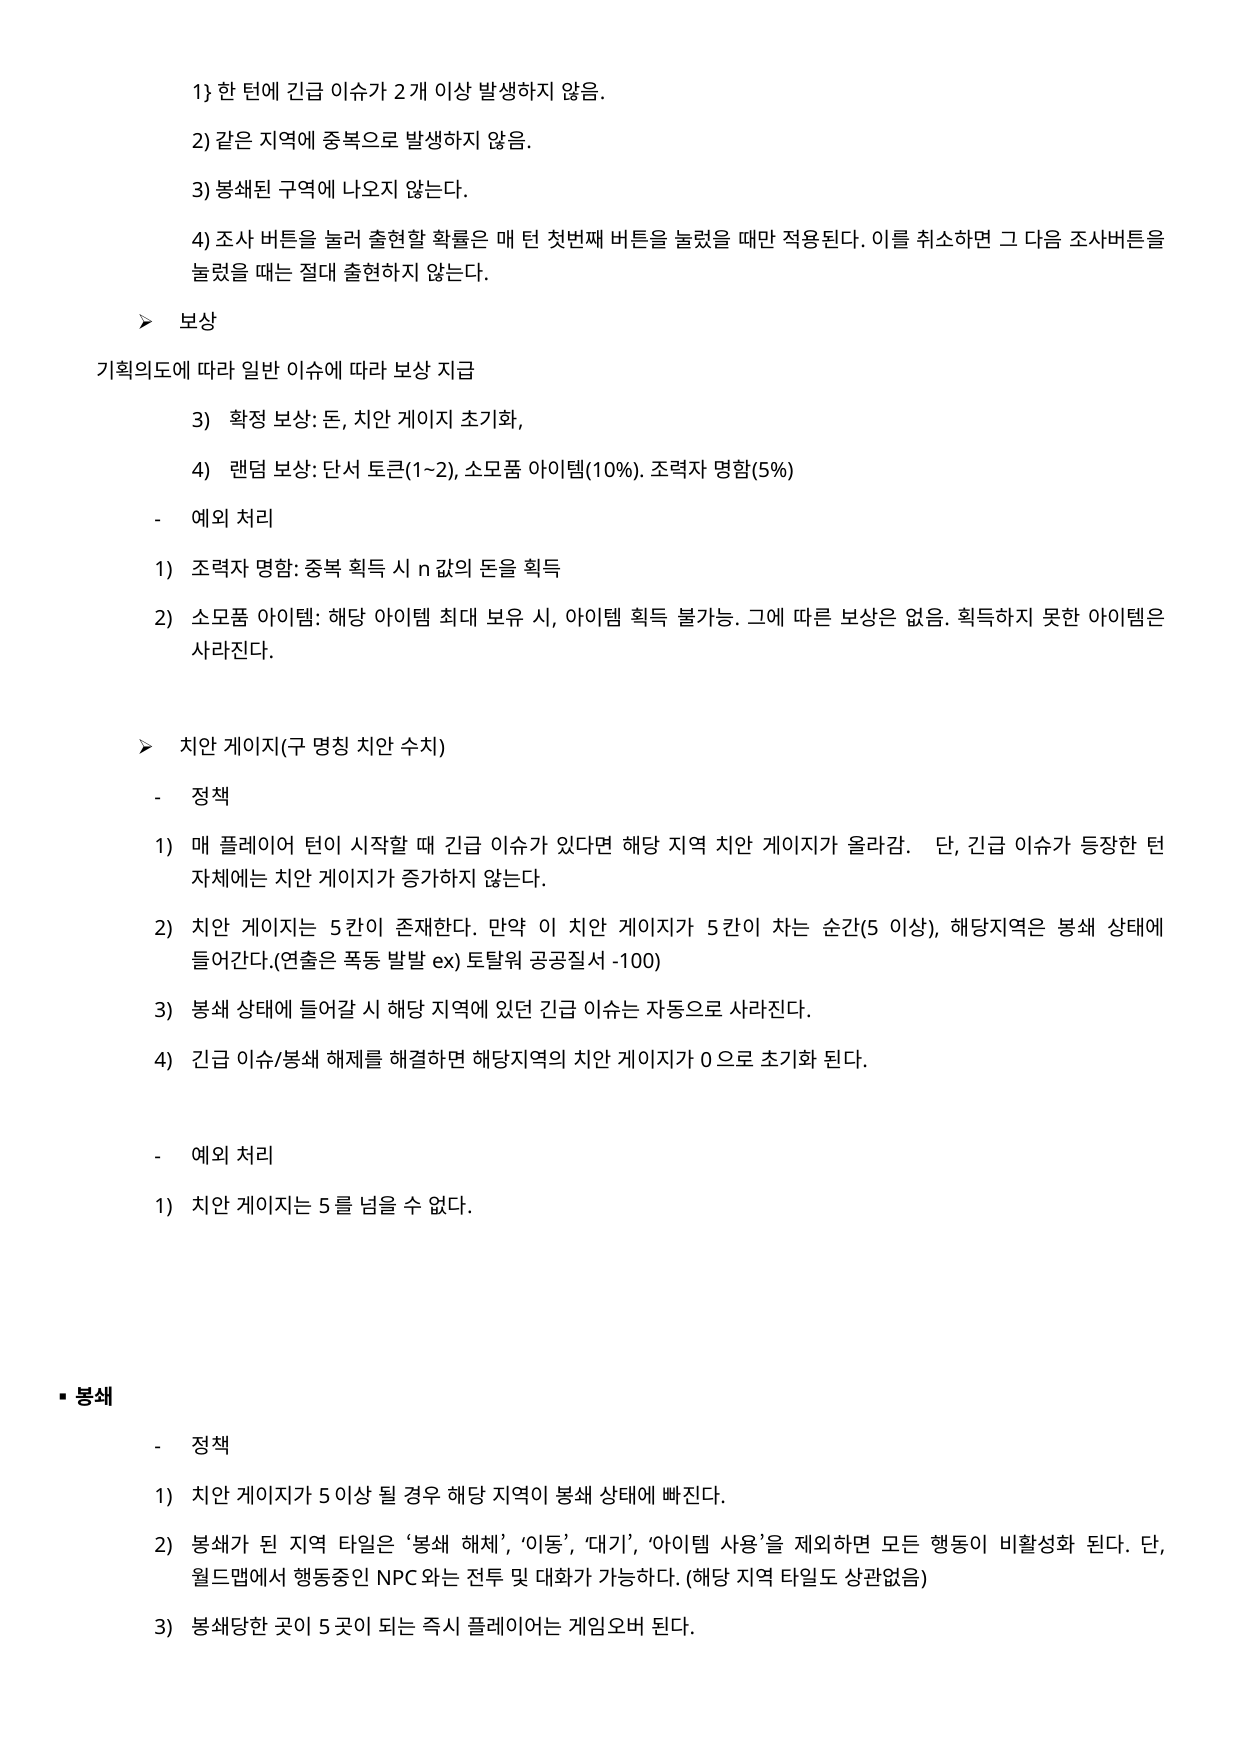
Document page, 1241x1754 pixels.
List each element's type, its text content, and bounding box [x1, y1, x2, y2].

list 봉쇄 상태에 들어갈 시 해당 지역에 있던 긴급 이슈는 자동으로 사라진다. [154, 993, 1165, 1024]
list 치안 게이지가 5이상 될 경우 해당 지역이 봉쇄 상태에 빠진다. [154, 1479, 1165, 1509]
list 봉쇄가 된 지역 타일은 ‘봉쇄 해체’, ‘이동’, ‘대기’, ‘아이템 사용’을 제외하면 모든 행동이 비활성화 된다. 단, 월드맵에서 행동중인 NPC와는 전투 및 대화가 가능하다. (해당 지역 타일도 상관없음) [154, 1528, 1165, 1591]
list 치안 게이지는 5를 넘을 수 없다. [154, 1189, 1165, 1219]
list 치안 게이지(구 명칭 치안 수치) [137, 731, 1165, 761]
list 예외 처리 [154, 1139, 1165, 1170]
list 보상 [137, 305, 1165, 335]
list 소모품 아이템: 해당 아이템 최대 보유 시, 아이템 획득 불가능. 그에 따른 보상은 없음. 획득하지 못한 아이템은 사라진다. [154, 601, 1165, 664]
text 봉쇄 [58, 1380, 1165, 1410]
list 4) 조사 버튼을 눌러 출현할 확률은 매 턴 첫번째 버튼을 눌렀을 때만 적용된다. 이를 취소하면 그 다음 조사버튼을 눌렀을 때는 절대 출현하지 않는다. [192, 223, 1165, 286]
list 긴급 이슈/봉쇄 해제를 해결하면 해당지역의 치안 게이지가 0으로 초기화 된다. [154, 1043, 1165, 1073]
list 정책 [154, 1429, 1165, 1460]
list 치안 게이지는 5칸이 존재한다. 만약 이 치안 게이지가 5칸이 차는 순간(5 이상), 해당지역은 봉쇄 상태에 들어간다.(연출은 폭동 발발 ex) 토탈워 공공질서 -100) [154, 911, 1165, 974]
list 랜덤 보상: 단서 토큰(1~2), 소모품 아이템(10%). 조력자 명함(5%) [192, 453, 1165, 483]
list 확정 보상: 돈, 치안 게이지 초기화, [192, 404, 1165, 434]
text 기획의도에 따라 일반 이슈에 따라 보상 지급 [75, 354, 1165, 385]
list 3) 봉쇄된 구역에 나오지 않는다. [192, 174, 1165, 204]
list 예외 처리 [154, 502, 1165, 533]
list 봉쇄당한 곳이 5곳이 되는 즉시 플레이어는 게임오버 된다. [154, 1610, 1165, 1641]
list 2) 같은 지역에 중복으로 발생하지 않음. [192, 124, 1165, 155]
list 1} 한 턴에 긴급 이슈가 2개 이상 발생하지 않음. [192, 75, 1165, 105]
list 매 플레이어 턴이 시작할 때 긴급 이슈가 있다면 해당 지역 치안 게이지가 올라감. 단, 긴급 이슈가 등장한 턴 자체에는 치안 게이지가 증가하지 않는다. [154, 829, 1165, 892]
list 조력자 명함: 중복 획득 시 n값의 돈을 획득 [154, 552, 1165, 582]
list 정책 [154, 780, 1165, 810]
